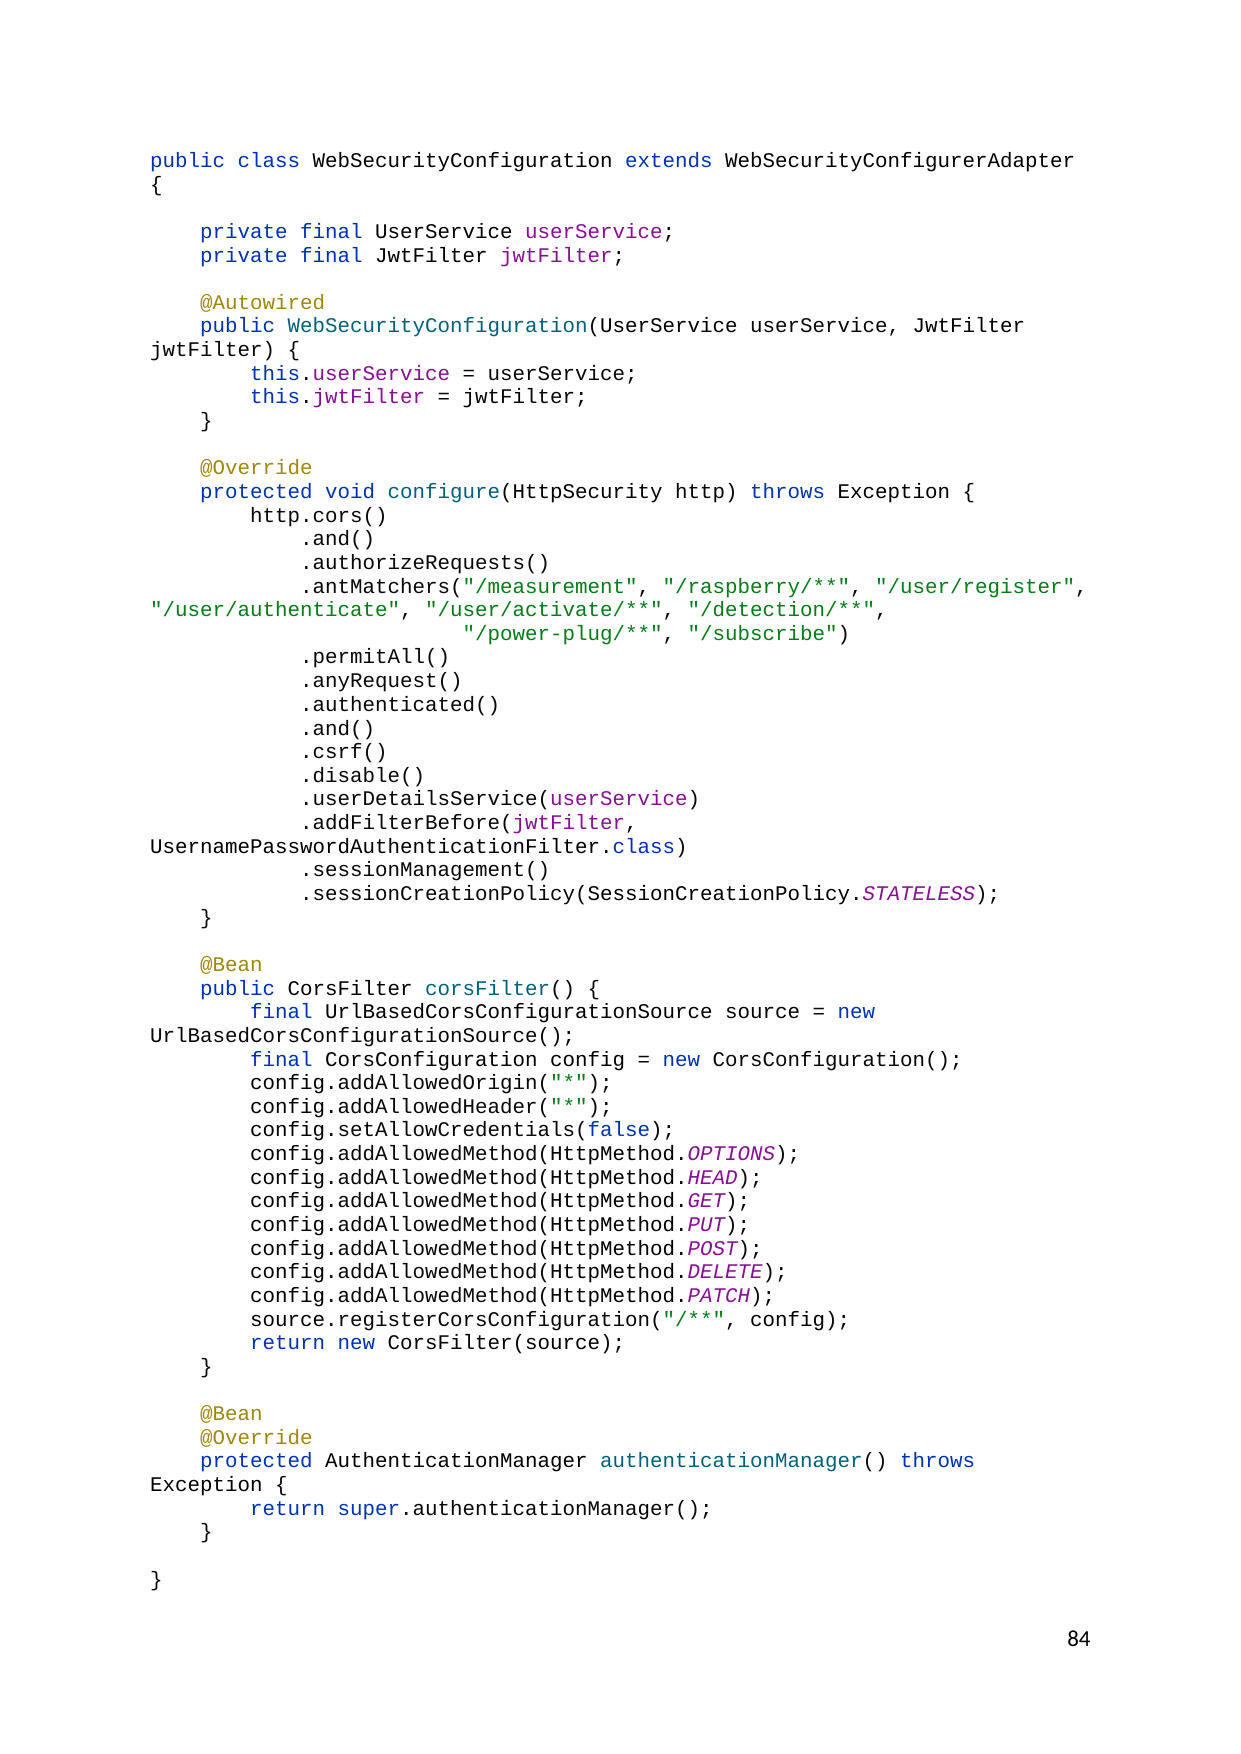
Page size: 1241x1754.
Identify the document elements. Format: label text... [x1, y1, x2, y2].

text public class WebSecurityConfiguration extends WebSecurityConfigurerAdapter { private final UserService userService; private final JwtFilter jwtFilter; @Autowired public WebSecurityConfiguration(UserService userService, JwtFilter jwtFilter) { this.userService = userService; this.jwtFilter = jwtFilter; } @Override protected void configure(HttpSecurity http) throws Exception { http.cors() .and() .authorizeRequests() .antMatchers("/measurement", "/raspberry/**", "/user/register", "/user/authenticate", "/user/activate/**", "/detection/**", "/power-plug/**", "/subscribe") .permitAll() .anyRequest() .authenticated() .and() .csrf() .disable() .userDetailsService(userService) .addFilterBefore(jwtFilter, UsernamePasswordAuthenticationFilter.class) .sessionManagement() .sessionCreationPolicy(SessionCreationPolicy.STATELESS); } @Bean public CorsFilter corsFilter() { final UrlBasedCorsConfigurationSource source = new UrlBasedCorsConfigurationSource(); final CorsConfiguration config = new CorsConfiguration(); config.addAllowedOrigin("*"); config.addAllowedHeader("*"); config.setAllowCredentials(false); config.addAllowedMethod(HttpMethod.OPTIONS); config.addAllowedMethod(HttpMethod.HEAD); config.addAllowedMethod(HttpMethod.GET); config.addAllowedMethod(HttpMethod.PUT); config.addAllowedMethod(HttpMethod.POST); config.addAllowedMethod(HttpMethod.DELETE); config.addAllowedMethod(HttpMethod.PATCH); source.registerCorsConfiguration("/**", config); return new CorsFilter(source); } @Bean @Override protected AuthenticationManager authenticationManager() throws Exception { return super.authenticationManager(); } } [150, 150, 1090, 1592]
